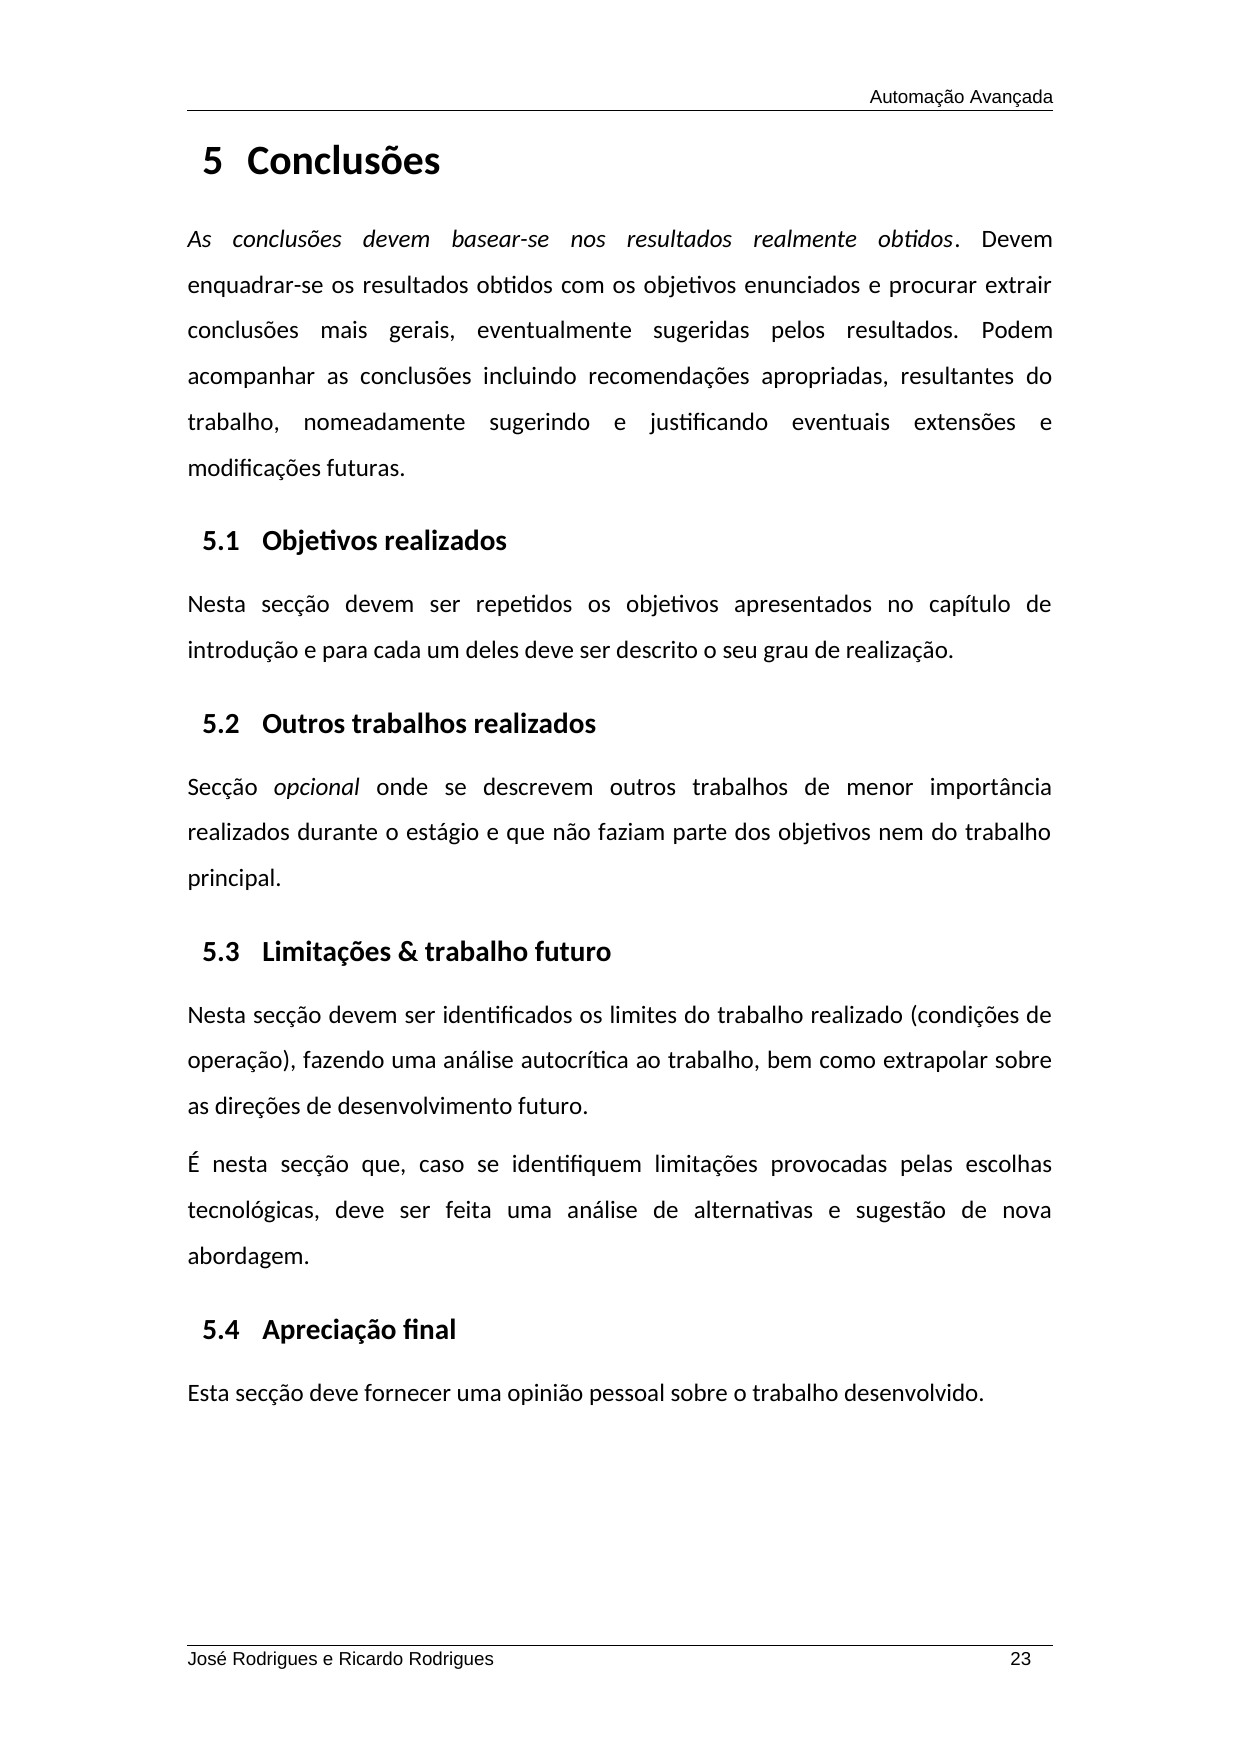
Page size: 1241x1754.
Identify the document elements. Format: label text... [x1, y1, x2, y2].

text É nesta secção que, caso se identifiquem limitações provocadas pelas escolhas tecnológicas, deve ser feita uma análise de alternativas e sugestão de nova abordagem. [187, 1148, 1053, 1271]
text Secção opcional onde se descrevem outros trabalhos de menor importância realizados durante o estágio e que não faziam parte dos objetivos nem do trabalho principal. [187, 771, 1053, 893]
subtitle Apreciação final [202, 1311, 1053, 1346]
subtitle Conclusões [202, 134, 1053, 185]
text As conclusões devem basear-se nos resultados realmente obtidos. Devem enquadrar-se os resultados obtidos com os objetivos enunciados e procurar extrair conclusões mais gerais, eventualmente sugeridas pelos resultados. Podem acompanhar as conclusões incluindo recomendações apropriadas, resultantes do trabalho, nomeadamente sugerindo e justificando eventuais extensões e modificações futuras. [187, 223, 1053, 482]
text Esta secção deve fornecer uma opinião pessoal sobre o trabalho desenvolvido. [187, 1377, 1053, 1407]
text Nesta secção devem ser repetidos os objetivos apresentados no capítulo de introdução e para cada um deles deve ser descrito o seu grau de realização. [187, 588, 1053, 664]
subtitle Objetivos realizados [202, 522, 1053, 558]
subtitle Outros trabalhos realizados [202, 705, 1053, 740]
text Nesta secção devem ser identificados os limites do trabalho realizado (condições de operação), fazendo uma análise autocrítica ao trabalho, bem como extrapolar sobre as direções de desenvolvimento futuro. [187, 999, 1053, 1121]
subtitle Limitações & trabalho futuro [202, 933, 1053, 968]
